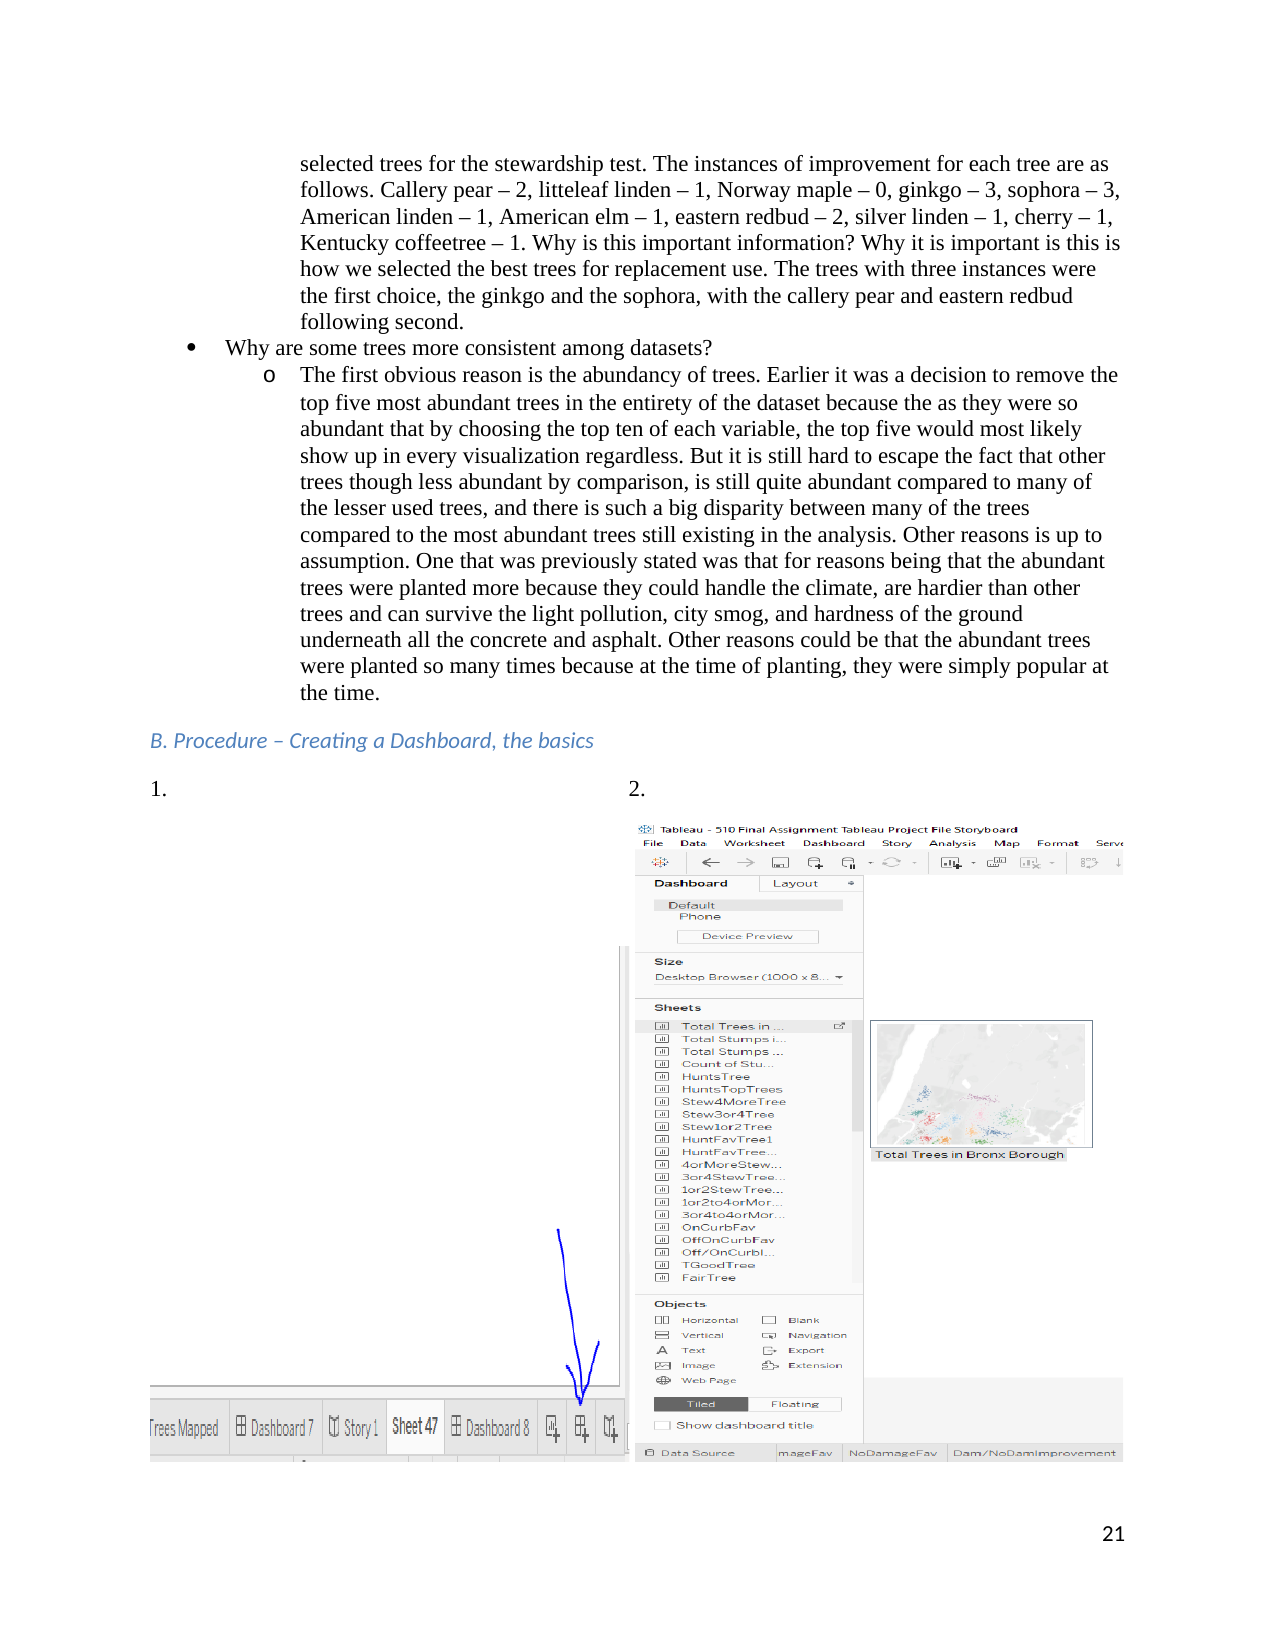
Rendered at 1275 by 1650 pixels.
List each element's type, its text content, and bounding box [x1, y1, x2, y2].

picture [635, 822, 1124, 1462]
picture [150, 946, 630, 1462]
text 1. 2. [150, 775, 1125, 801]
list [262, 150, 1125, 334]
text B. Procedure – Creating a Dashboard, the basics [150, 726, 1125, 754]
list Why are some trees more consistent among datasets? [187, 334, 1125, 361]
list The first obvious reason is the abundancy of trees. Earlier it was a decision to remove the top five most abundant trees in the entirety of the dataset because the as they were so abundant that by choosing the top ten of each variable, the top five would most likely show up in every visualization regardless. But it is still hard to escape the fact that other trees though less abundant by comparison, is still quite abundant compared to many of the lesser used trees, and there is such a big disparity between many of the trees compared to the most abundant trees still existing in the analysis. Other reasons is up to assumption. One that was previously stated was that for reasons being that the abundant trees were planted more because they could handle the climate, are hardier than other trees and can survive the light pollution, city smog, and hardness of the ground underneath all the concrete and asphalt. Other reasons could be that the abundant trees were planted so many times because at the time of planting, they were simply popular at the time. [262, 361, 1125, 705]
